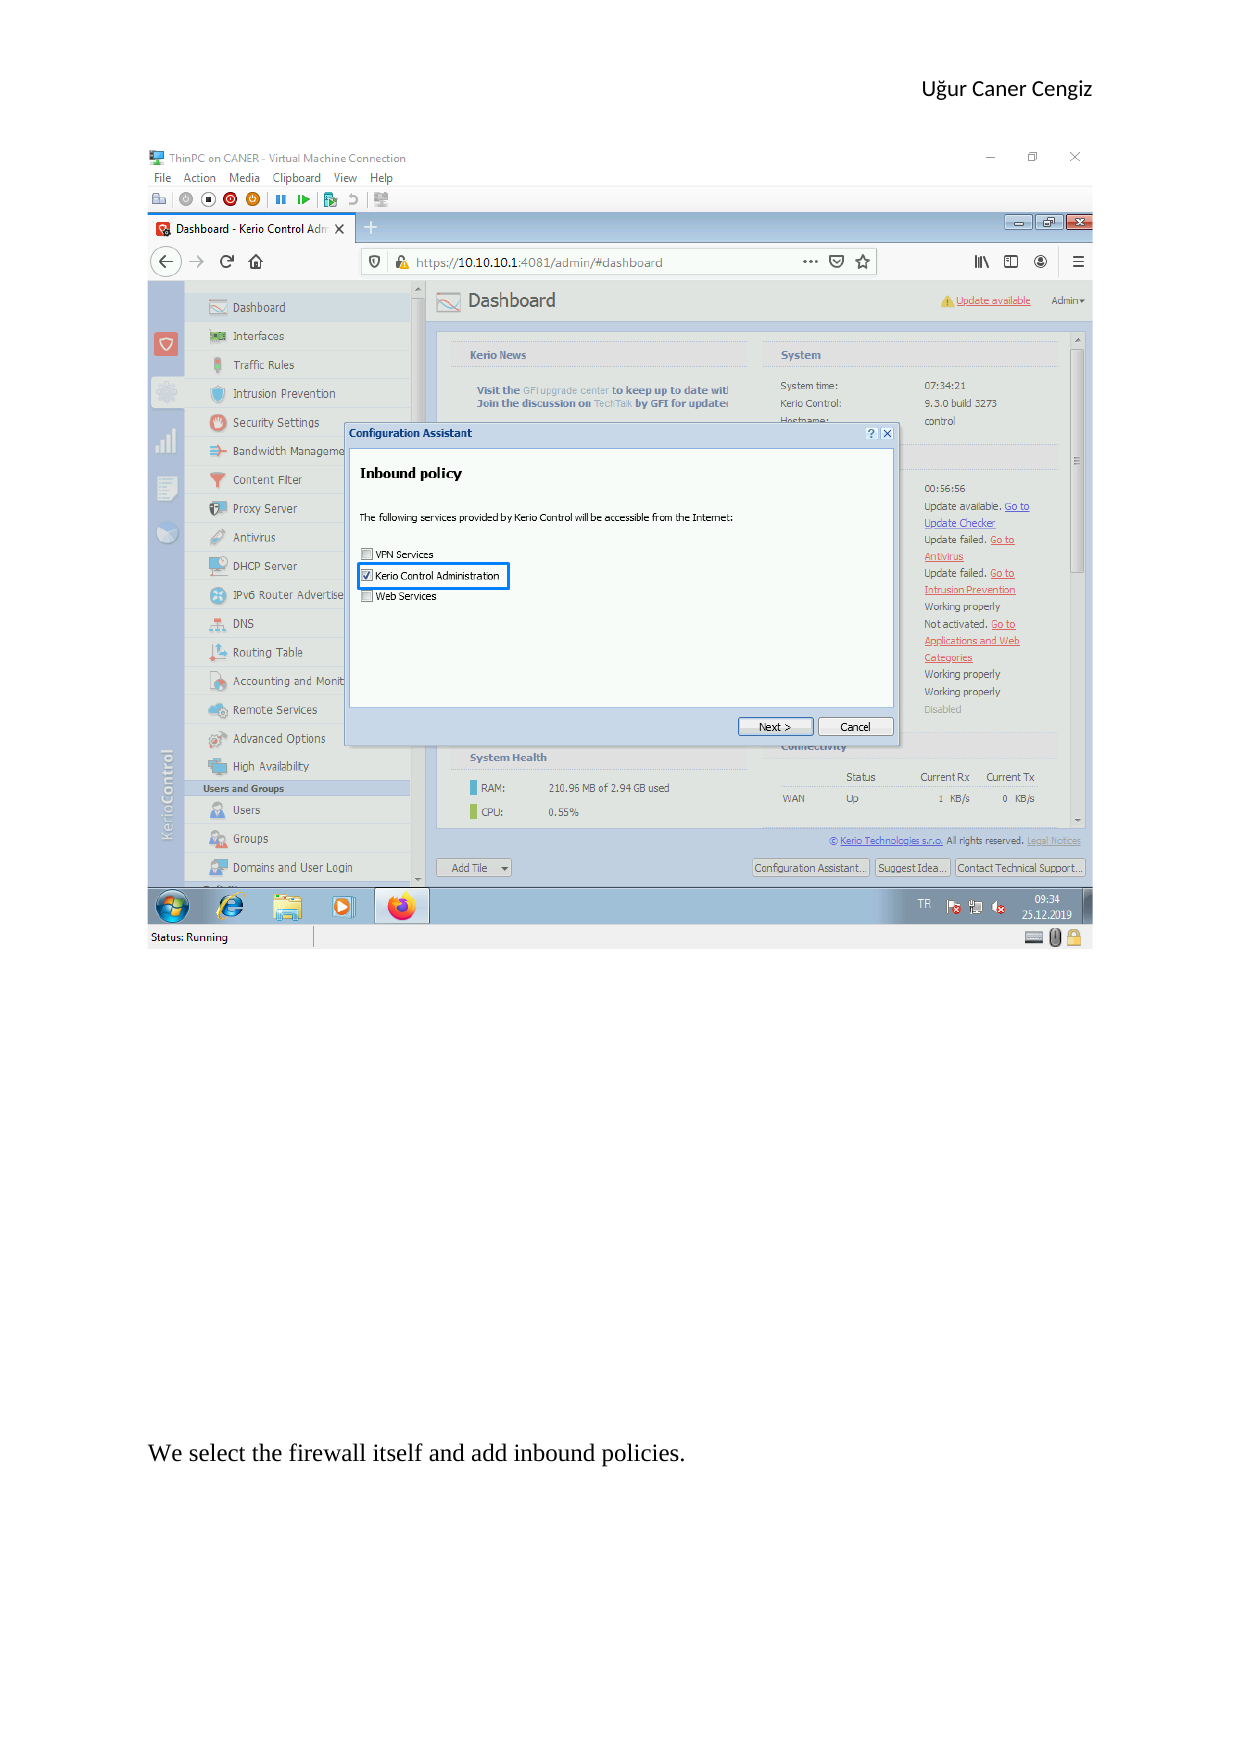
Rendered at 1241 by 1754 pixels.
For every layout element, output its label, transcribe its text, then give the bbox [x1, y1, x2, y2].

picture [147, 147, 1093, 949]
text We select the firewall itself and add inbound policies. [148, 1438, 1093, 1467]
